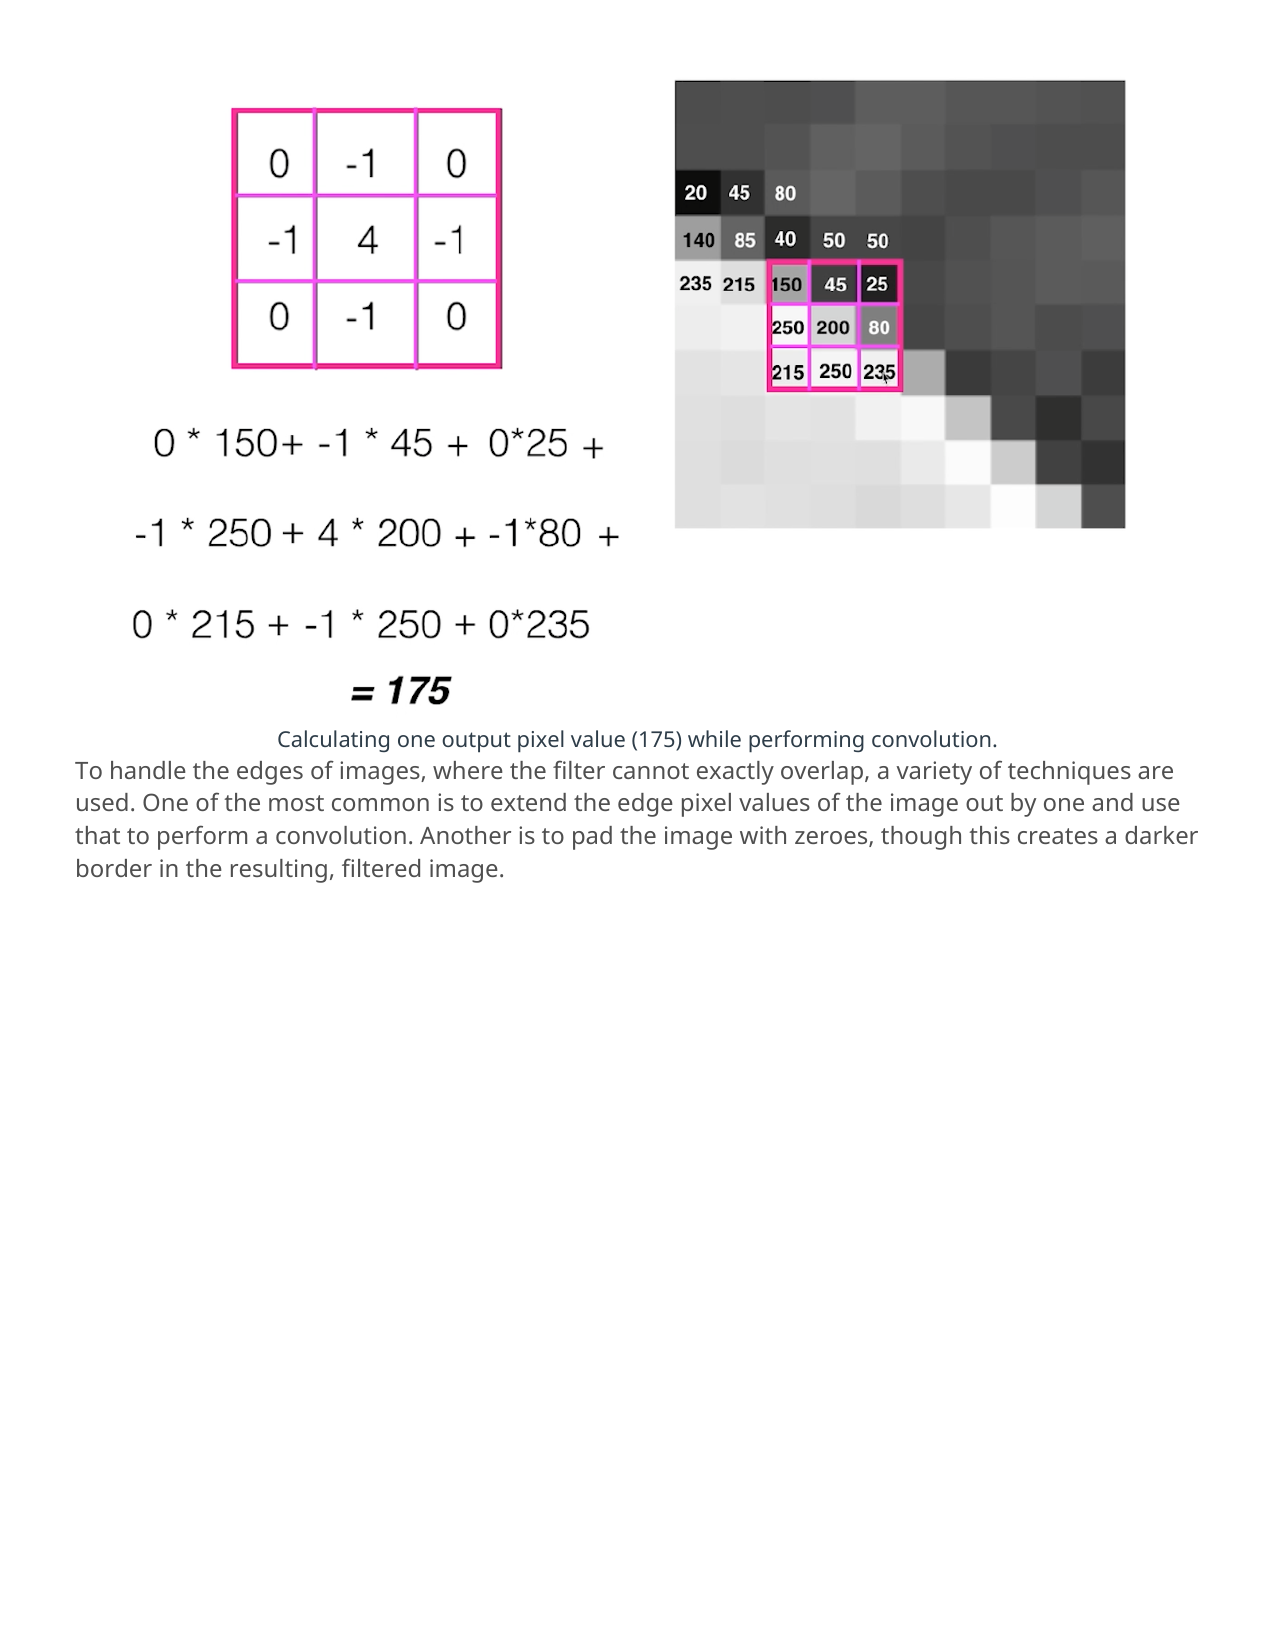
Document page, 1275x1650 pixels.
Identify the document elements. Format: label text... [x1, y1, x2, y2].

text To handle the edges of images, where the filter cannot exactly overlap, a variety of techniques are used. One of the most common is to extend the edge pixel values of the image out by one and use that to perform a convolution. Another is to pad the image with zeroes, though this creates a darker border in the resulting, filtered image. [75, 753, 1200, 884]
text Calculating one output pixel value (175) while performing convolution. [75, 724, 1200, 753]
picture [105, 75, 1170, 724]
